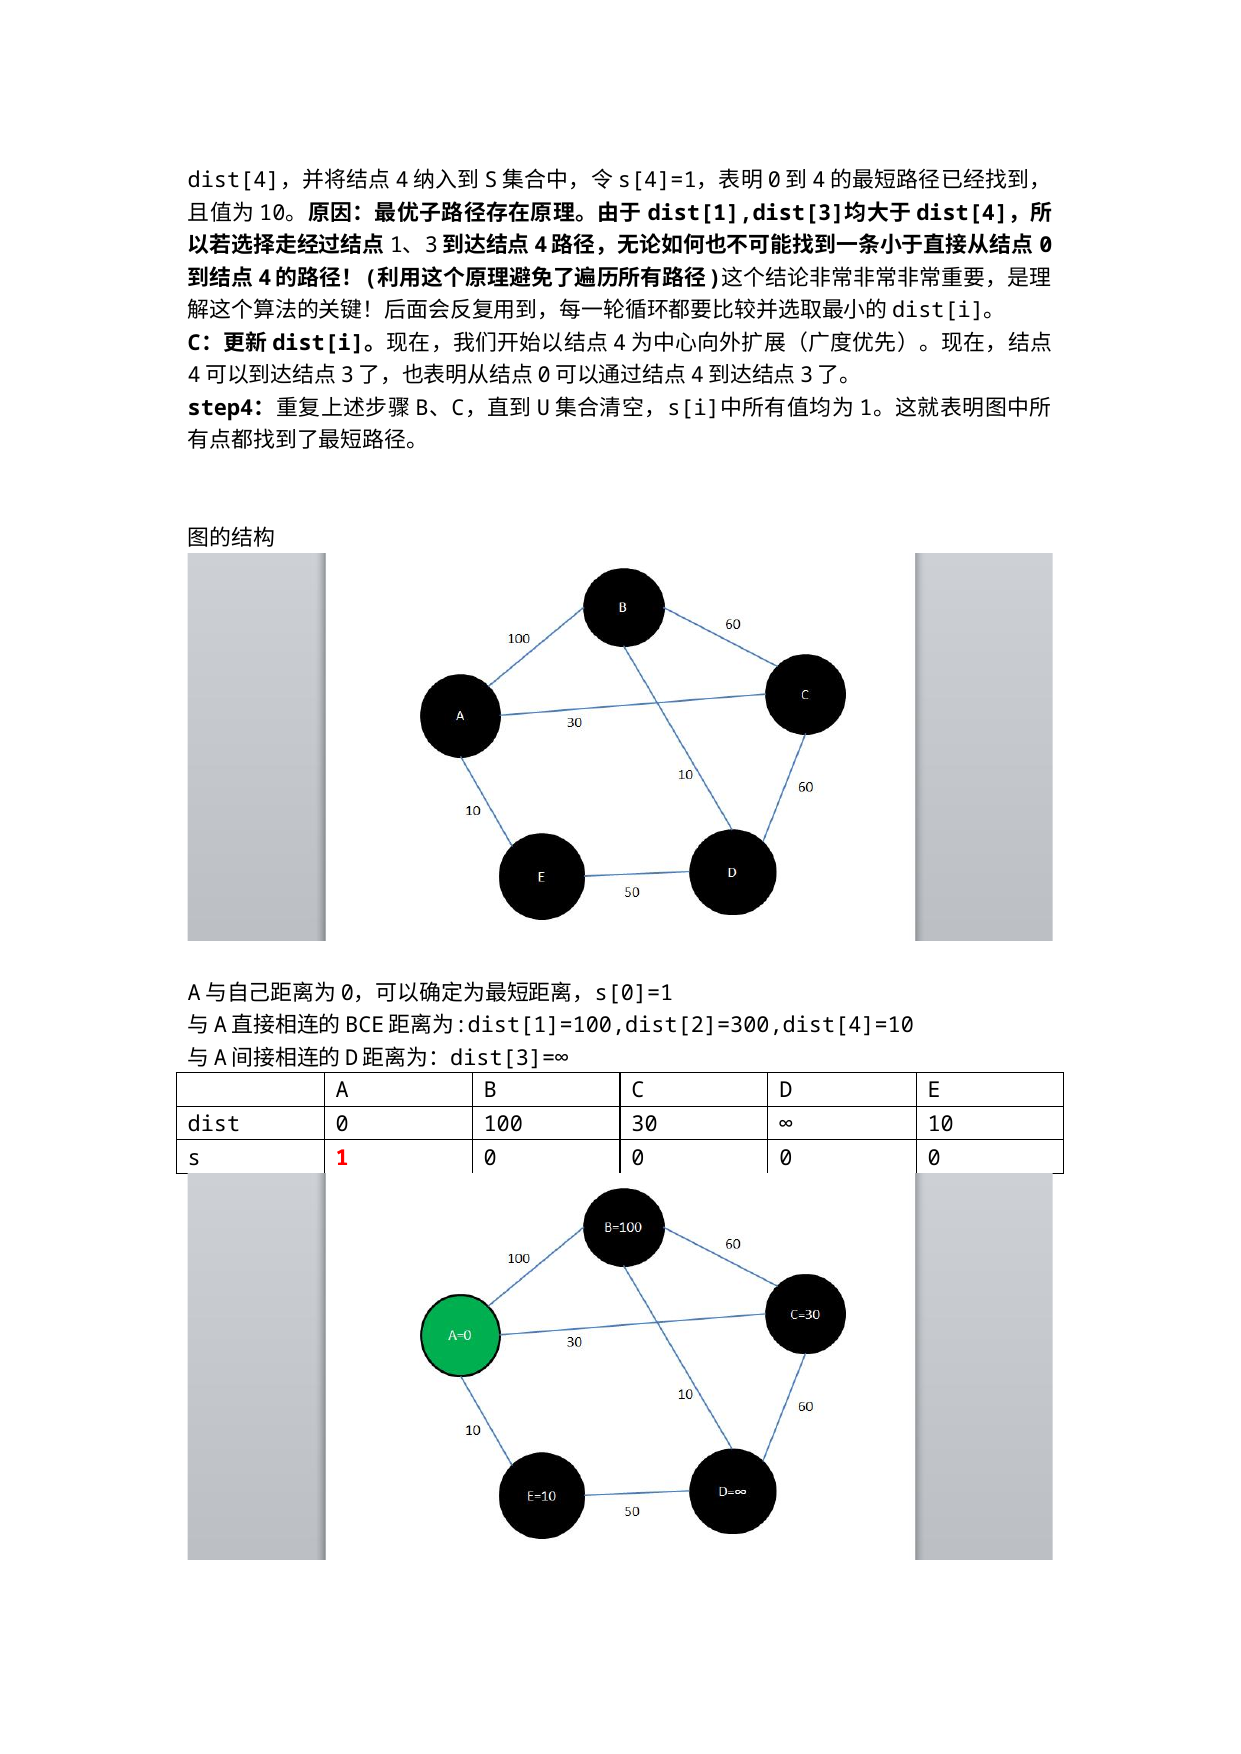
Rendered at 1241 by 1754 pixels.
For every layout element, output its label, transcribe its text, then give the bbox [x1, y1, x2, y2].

table_cell 0 [917, 1140, 1063, 1173]
table_cell 0 [768, 1140, 916, 1173]
text 与A直接相连的BCE距离为:dist[1]=100,dist[2]=300,dist[4]=10 [187, 1007, 1053, 1039]
table_header C [621, 1073, 767, 1106]
table_cell 0 [621, 1140, 767, 1173]
table_cell ∞ [768, 1107, 916, 1139]
table_header [177, 1073, 324, 1106]
table_cell 1 [325, 1140, 472, 1173]
text 图的结构 [187, 519, 1053, 552]
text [187, 162, 1053, 389]
table_header A [325, 1073, 472, 1106]
table_cell 0 [473, 1140, 619, 1173]
table_header D [768, 1073, 916, 1106]
table_cell 0 [325, 1107, 472, 1139]
table_header B [473, 1073, 619, 1106]
text 与A间接相连的D距离为：dist[3]=∞ [187, 1039, 1053, 1072]
picture [187, 1173, 1053, 1560]
text step4：重复上述步骤B、C，直到U集合清空，s[i]中所有值均为1。这就表明图中所有点都找到了最短路径。 [187, 389, 1053, 454]
text A与自己距离为0，可以确定为最短距离，s[0]=1 [187, 974, 1053, 1007]
table_cell s [177, 1140, 324, 1173]
table_cell 10 [917, 1107, 1063, 1139]
table_cell 30 [621, 1107, 767, 1139]
table_header E [917, 1073, 1063, 1106]
table_cell 100 [473, 1107, 619, 1139]
table_cell dist [177, 1107, 324, 1139]
picture [187, 553, 1053, 941]
